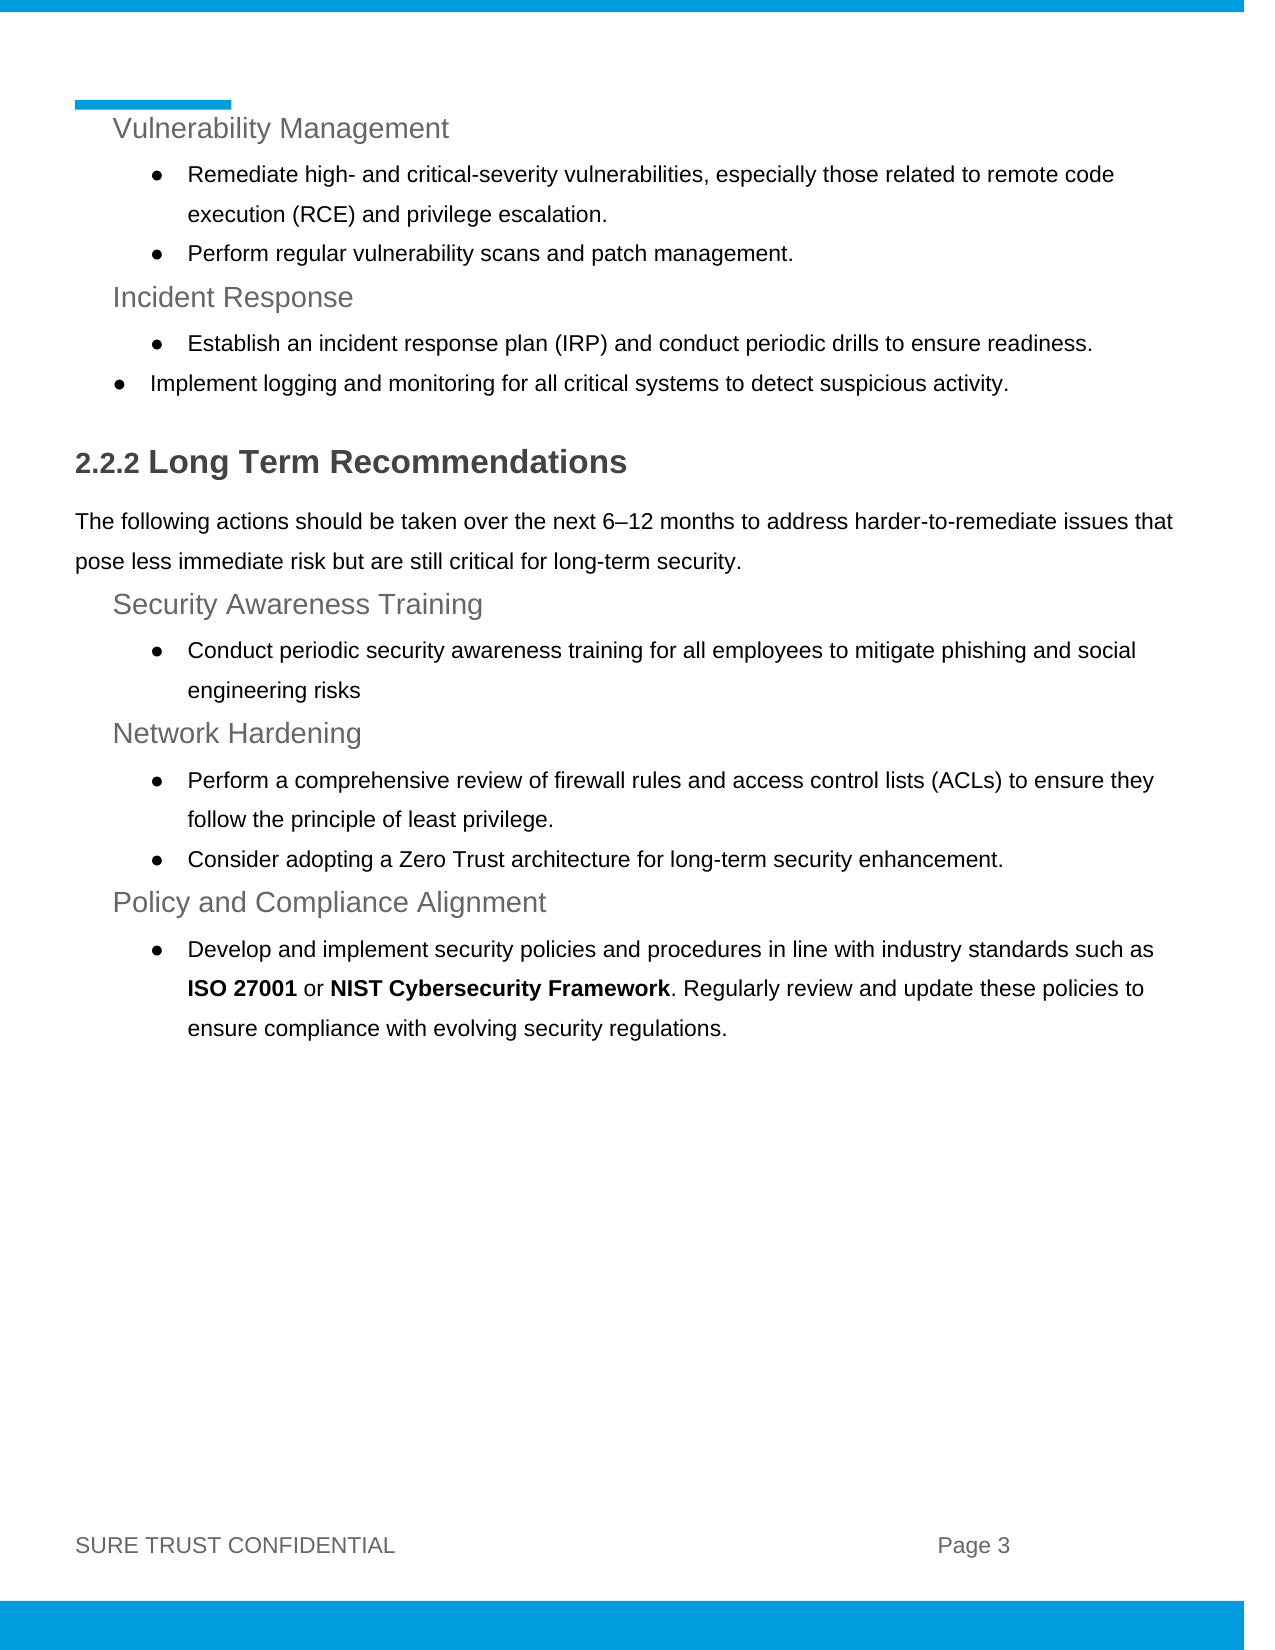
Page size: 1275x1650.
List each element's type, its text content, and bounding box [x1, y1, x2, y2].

subtitle Incident Response [112, 280, 1200, 313]
list Establish an incident response plan (IRP) and conduct periodic drills to ensure readiness. [150, 330, 1200, 356]
list Perform a comprehensive review of firewall rules and access control lists (ACLs) to ensure they follow the principle of least privilege. [150, 767, 1200, 833]
list Perform regular vulnerability scans and patch management. [150, 240, 1200, 267]
list Implement logging and monitoring for all critical systems to detect suspicious activity. [112, 369, 1200, 396]
list Conduct periodic security awareness training for all employees to mitigate phishing and social engineering risks [150, 637, 1200, 703]
subtitle Policy and Compliance Alignment [112, 885, 1200, 919]
list Develop and implement security policies and procedures in line with industry standards such as ISO 27001 or NIST Cybersecurity Framework. Regularly review and update these policies to ensure compliance with evolving security regulations. [150, 936, 1200, 1041]
subtitle Long Term Recommendations [75, 442, 1200, 481]
subtitle Network Hardening [112, 716, 1200, 750]
subtitle Security Awareness Training [112, 587, 1200, 621]
subtitle Vulnerability Management [112, 111, 1200, 144]
list Consider adopting a Zero Trust architecture for long-term security enhancement. [150, 846, 1200, 872]
text The following actions should be taken over the next 6–12 months to address harder-to-remediate issues that pose less immediate risk but are still critical for long-term security. [75, 508, 1200, 574]
list Remediate high- and critical-severity vulnerabilities, especially those related to remote code execution (RCE) and privilege escalation. [150, 161, 1200, 227]
